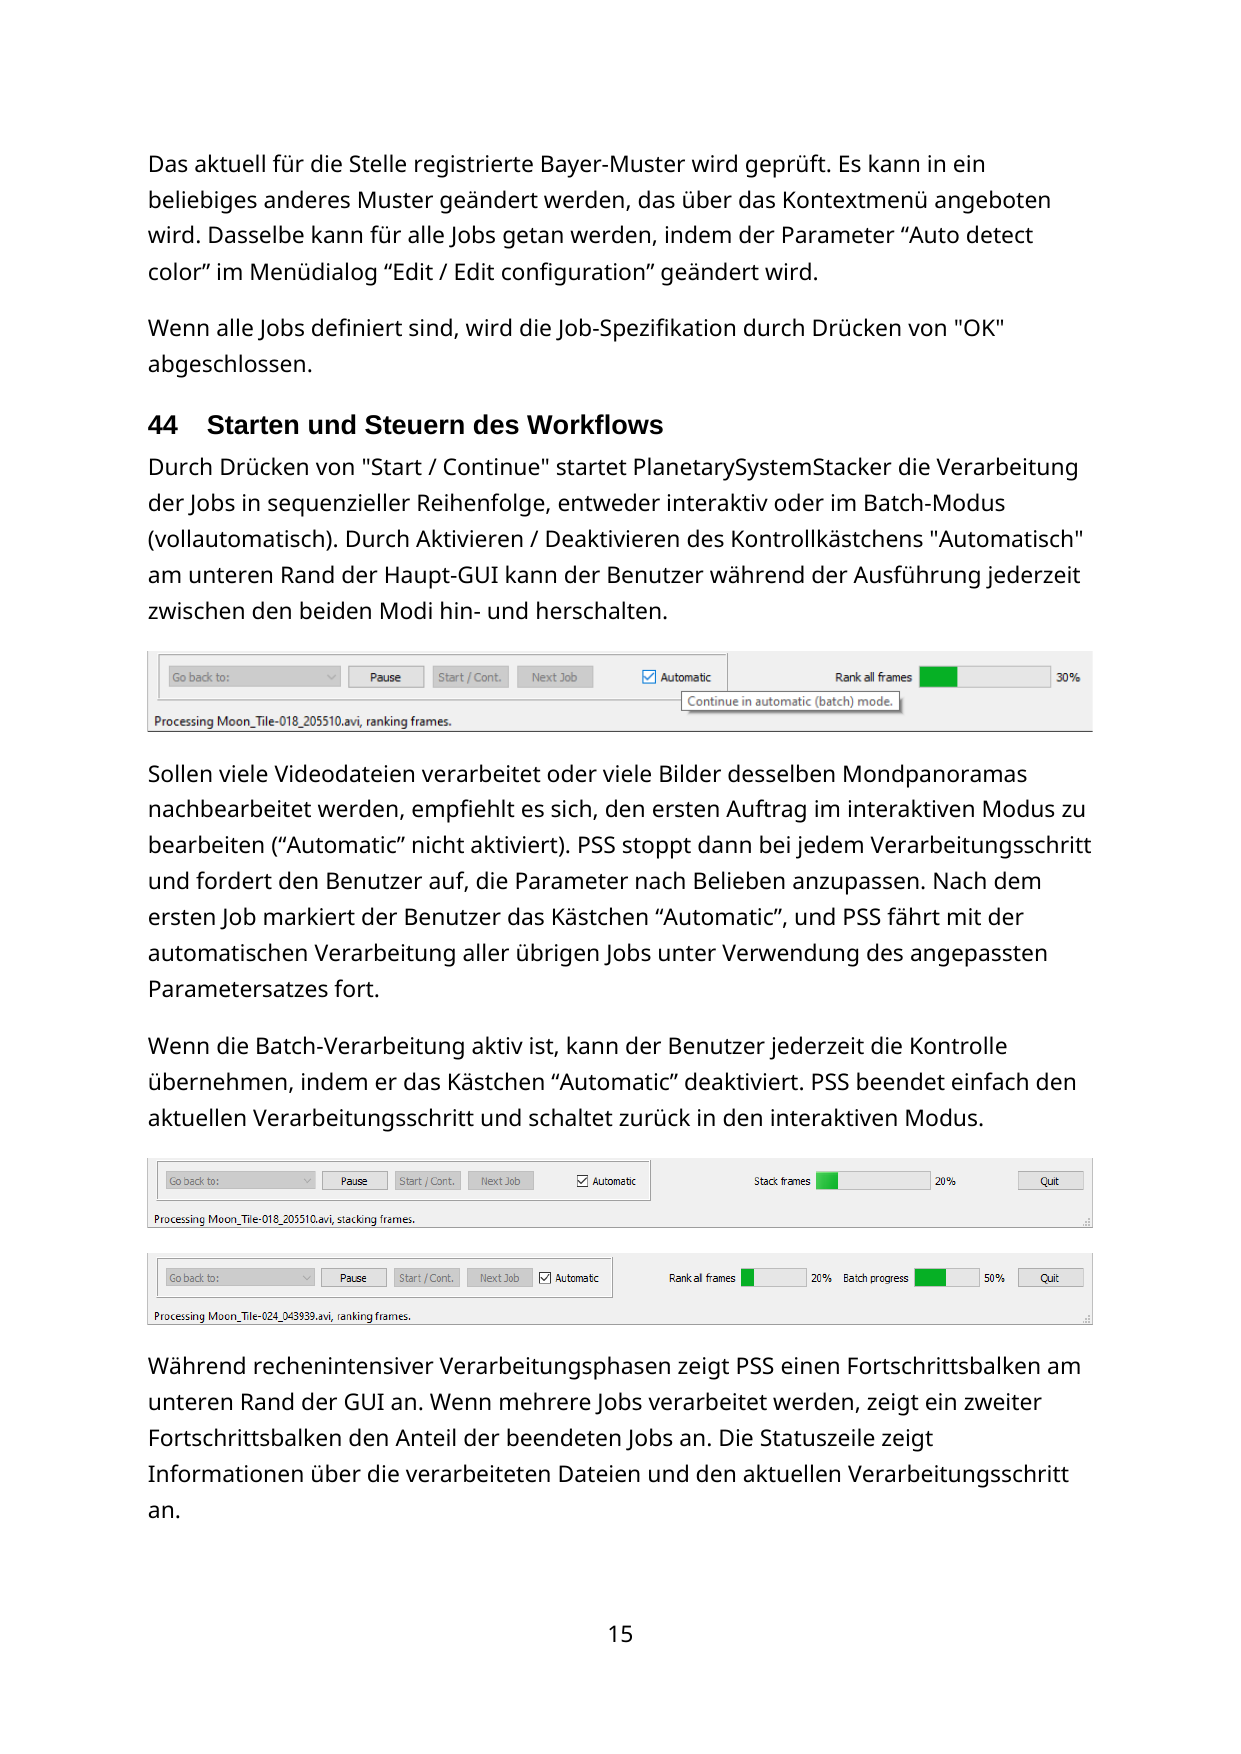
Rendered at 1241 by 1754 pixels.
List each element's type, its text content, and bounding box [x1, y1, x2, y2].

subtitle Starten und Steuern des Workflows [148, 409, 1093, 440]
text Das aktuell für die Stelle registrierte Bayer-Muster wird geprüft. Es kann in ein beliebiges anderes Muster geändert werden, das über das Kontextmenü angeboten wird. Dasselbe kann für alle Jobs getan werden, indem der Parameter “Auto detect color” im Menüdialog “Edit / Edit configuration” geändert wird. [148, 148, 1093, 287]
text Während rechenintensiver Verarbeitungsphasen zeigt PSS einen Fortschrittsbalken am unteren Rand der GUI an. Wenn mehrere Jobs verarbeitet werden, zeigt ein zweiter Fortschrittsbalken den Anteil der beendeten Jobs an. Die Statuszeile zeigt Informationen über die verarbeiteten Dateien und den aktuellen Verarbeitungsschritt an. [148, 1350, 1093, 1525]
text Durch Drücken von "Start / Continue" startet PlanetarySystemStacker die Verarbeitung der Jobs in sequenzieller Reihenfolge, entweder interaktiv oder im Batch-Modus (vollautomatisch). Durch Aktivieren / Deaktivieren des Kontrollkästchens "Automatisch" am unteren Rand der Haupt-GUI kann der Benutzer während der Ausführung jederzeit zwischen den beiden Modi hin- und herschalten. [148, 451, 1093, 626]
picture [147, 651, 1093, 732]
text Wenn alle Jobs definiert sind, wird die Job-Spezifikation durch Drücken von "OK" abgeschlossen. [148, 312, 1093, 379]
text Wenn die Batch-Verarbeitung aktiv ist, kann der Benutzer jederzeit die Kontrolle übernehmen, indem er das Kästchen “Automatic” deaktiviert. PSS beendet einfach den aktuellen Verarbeitungsschritt und schaltet zurück in den interaktiven Modus. [148, 1030, 1093, 1133]
picture [147, 1253, 1093, 1325]
text Sollen viele Videodateien verarbeitet oder viele Bilder desselben Mondpanoramas nachbearbeitet werden, empfiehlt es sich, den ersten Auftrag im interaktiven Modus zu bearbeiten (“Automatic” nicht aktiviert). PSS stoppt dann bei jedem Verarbeitungsschritt und fordert den Benutzer auf, die Parameter nach Belieben anzupassen. Nach dem ersten Job markiert der Benutzer das Kästchen “Automatic”, und PSS fährt mit der automatischen Verarbeitung aller übrigen Jobs unter Verwendung des angepassten Parametersatzes fort. [148, 757, 1093, 1004]
picture [147, 1158, 1093, 1228]
